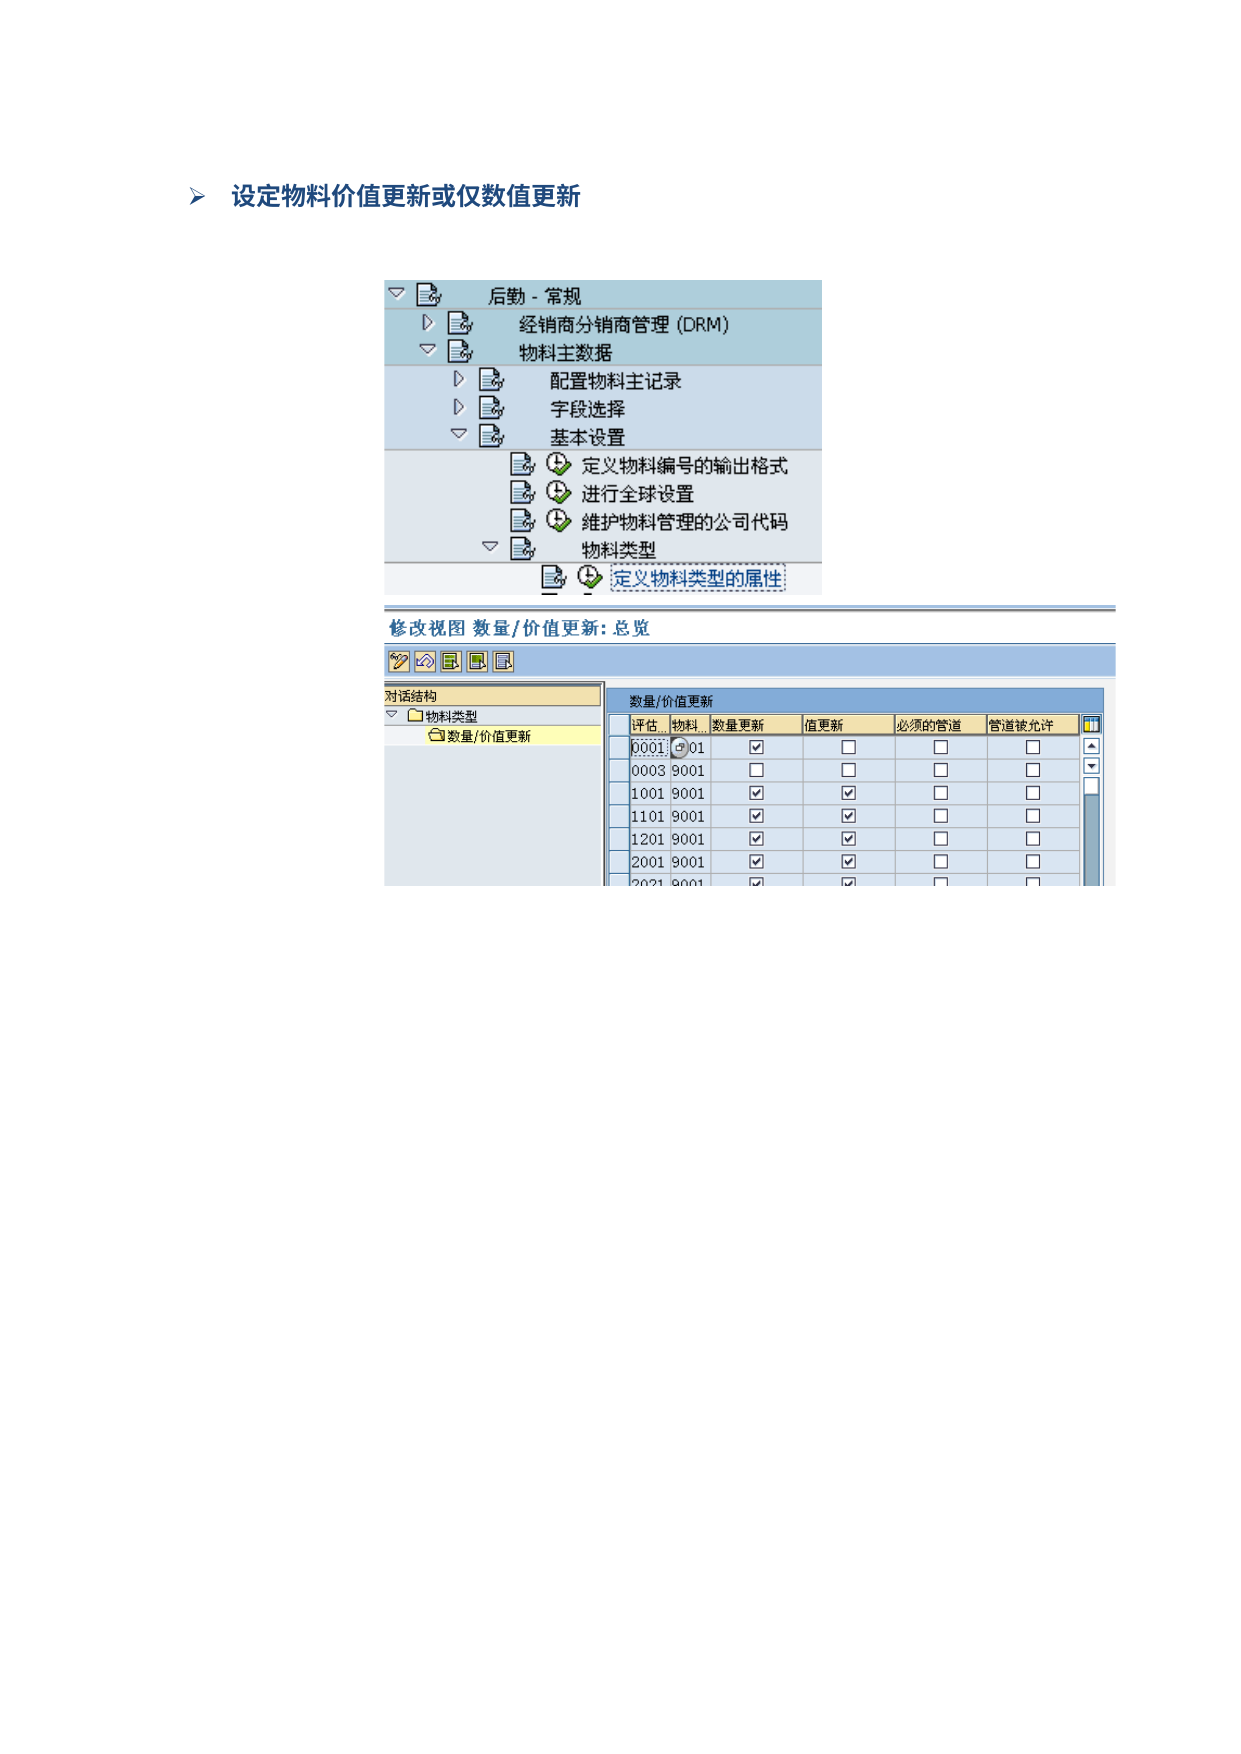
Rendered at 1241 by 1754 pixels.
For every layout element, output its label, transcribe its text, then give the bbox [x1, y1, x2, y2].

picture [384, 280, 822, 595]
subtitle 设定物料价值更新或仅数值更新 [187, 162, 1053, 227]
picture [384, 605, 1116, 886]
